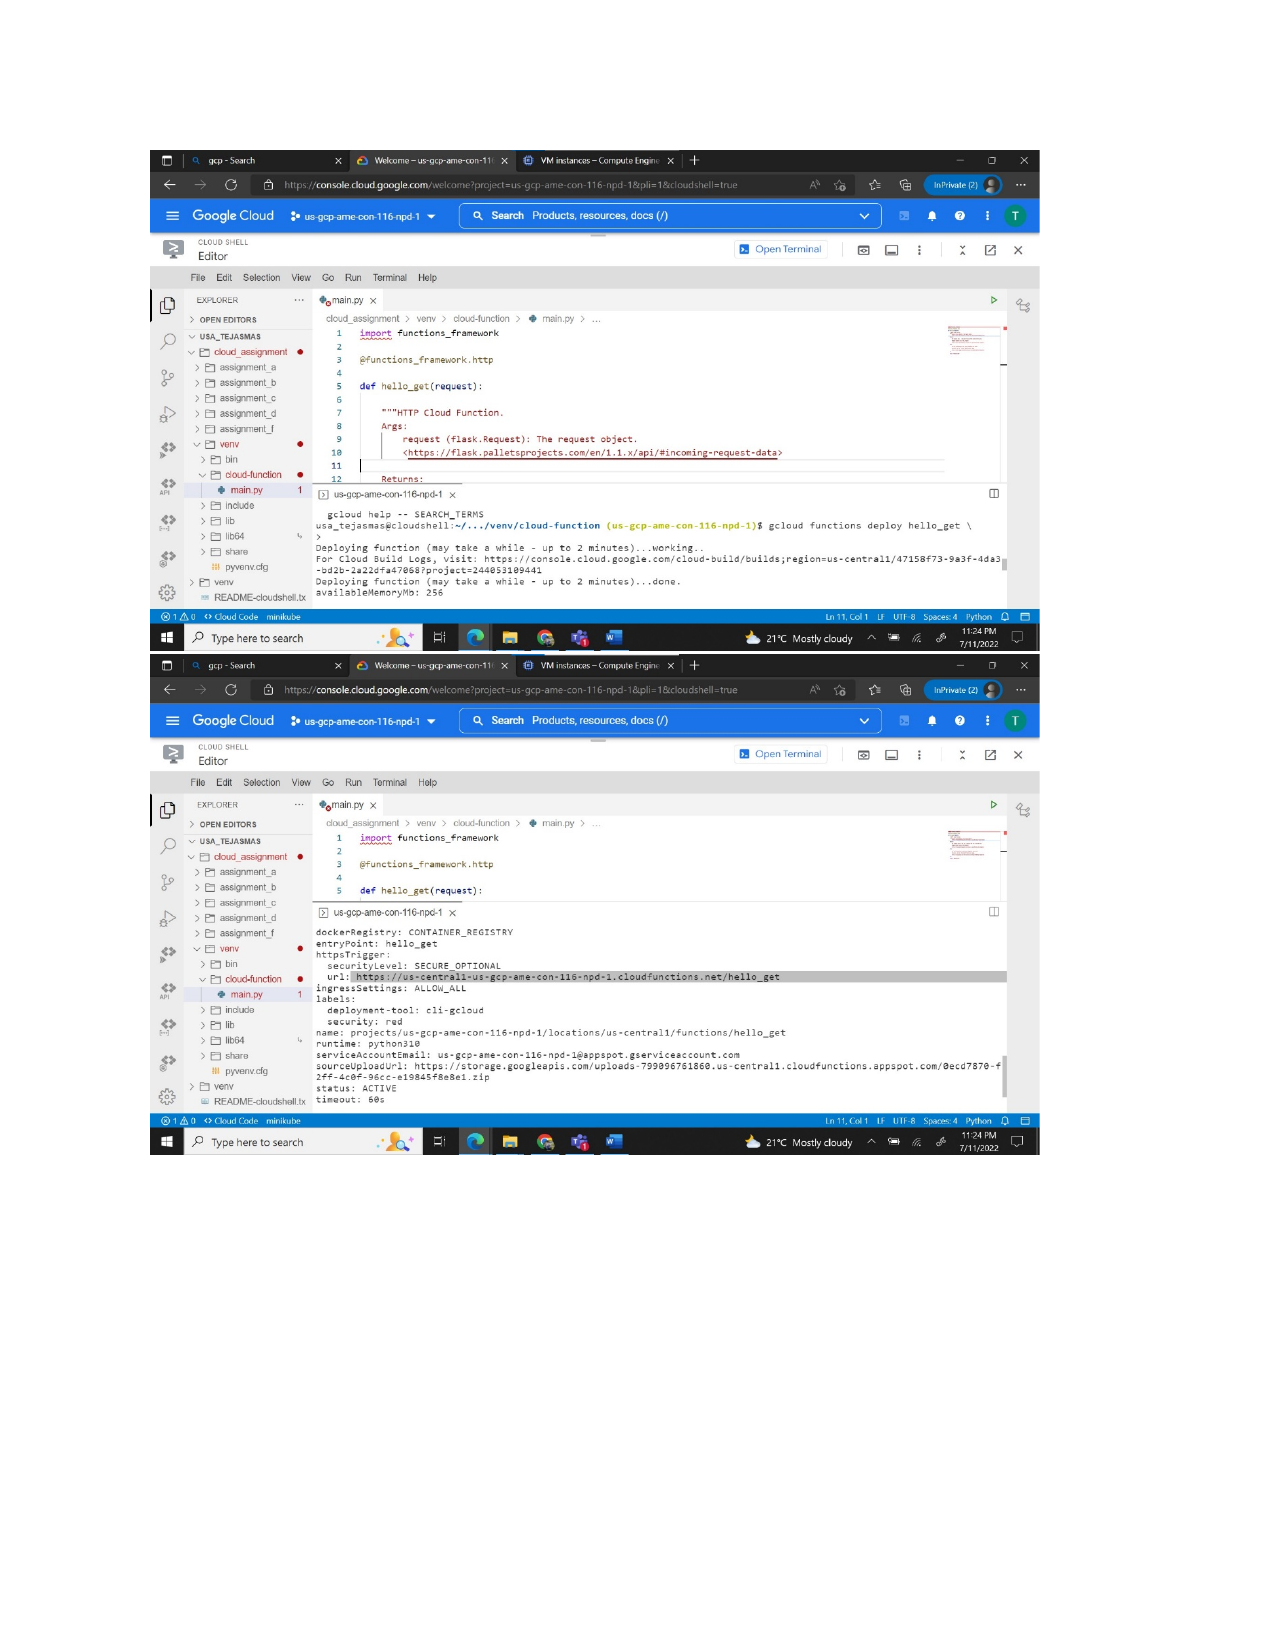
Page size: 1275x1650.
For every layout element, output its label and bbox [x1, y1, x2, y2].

picture [150, 150, 1040, 651]
picture [150, 654, 1040, 1155]
